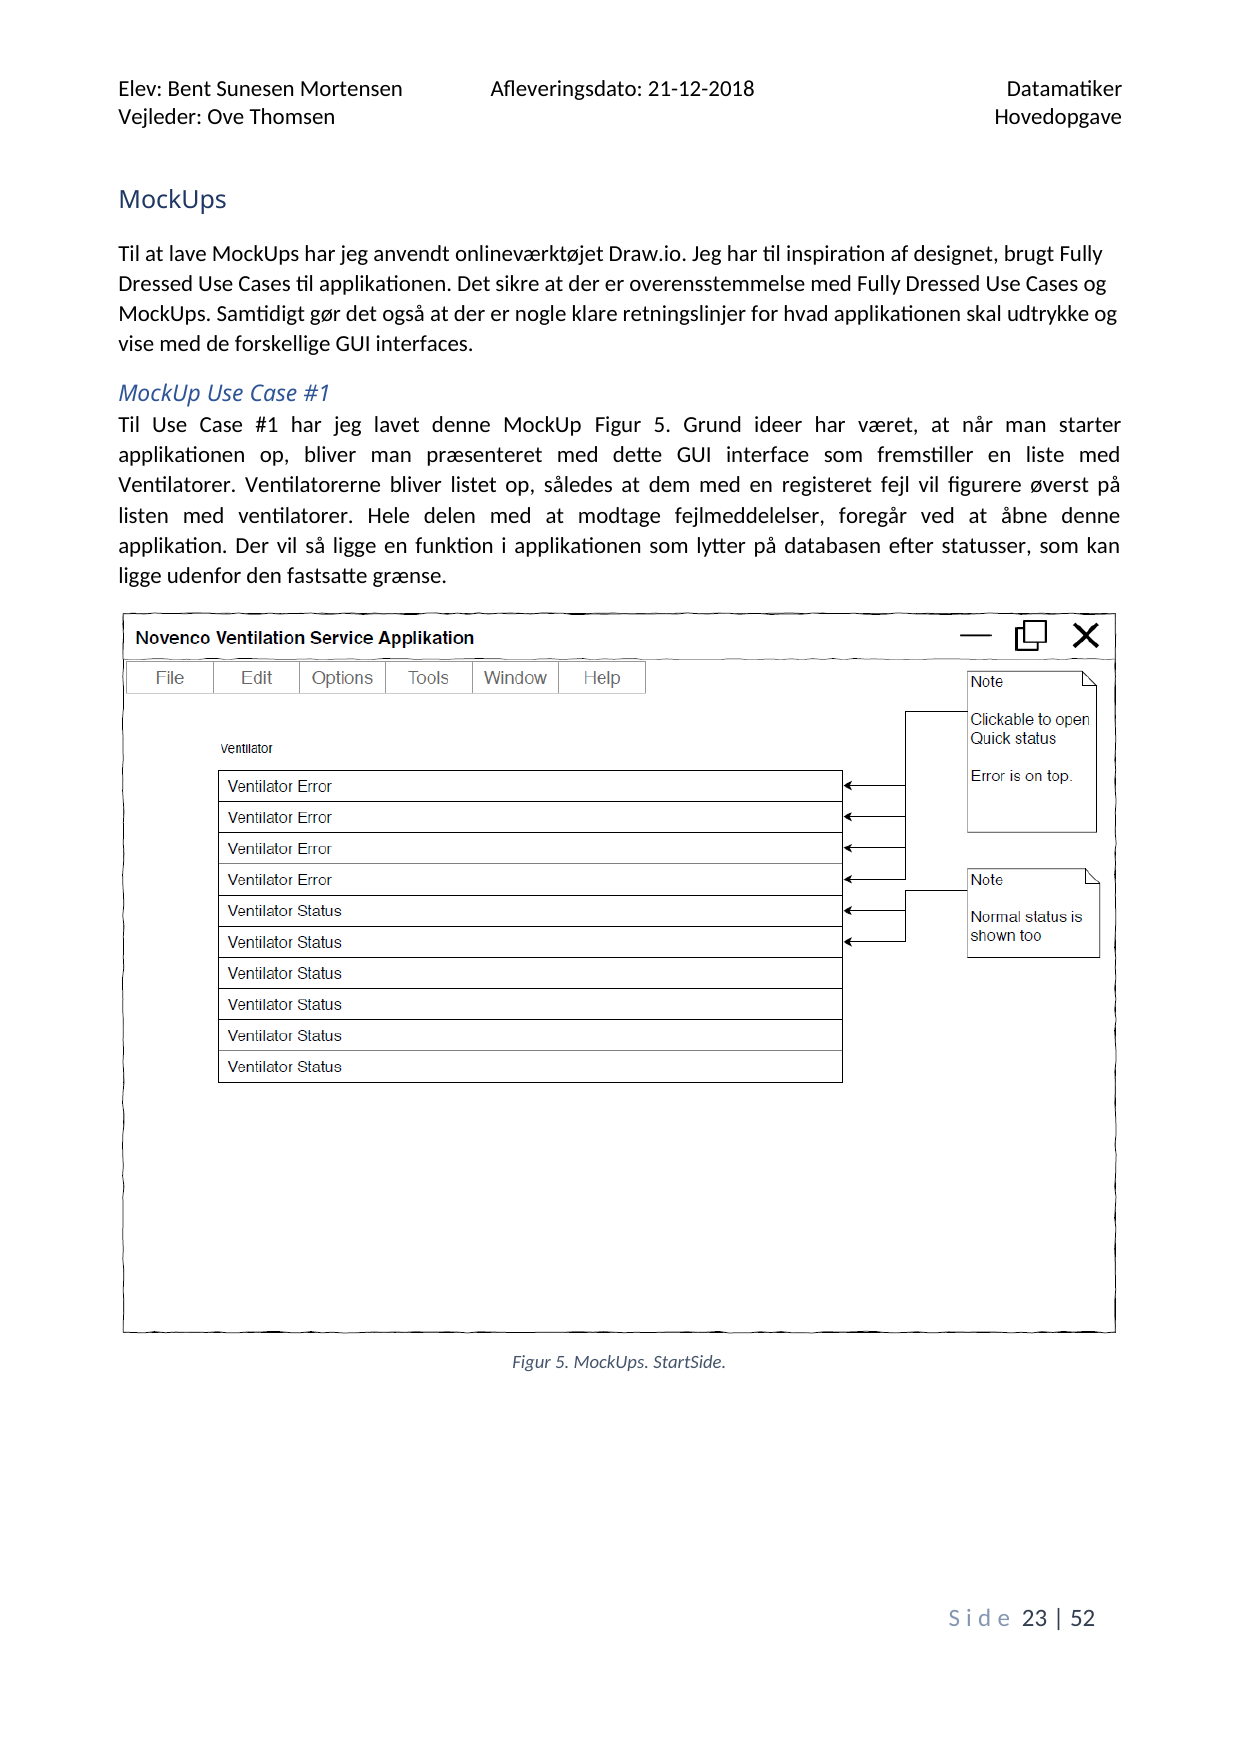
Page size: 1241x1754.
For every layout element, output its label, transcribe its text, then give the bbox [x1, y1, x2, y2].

text Til at lave MockUps har jeg anvendt onlineværktøjet Draw.io. Jeg har til inspiration af designet, brugt Fully Dressed Use Cases til applikationen. Det sikre at der er overensstemmelse med Fully Dressed Use Cases og MockUps. Samtidigt gør det også at der er nogle klare retningslinjer for hvad applikationen skal udtrykke og vise med de forskellige GUI interfaces. [118, 239, 1122, 358]
subtitle MockUp Use Case #1 [118, 376, 1122, 408]
text Til Use Case #1 har jeg lavet denne MockUp Figur 5. Grund ideer har været, at når man starter applikationen op, bliver man præsenteret med dette GUI interface som fremstiller en liste med Ventilatorer. Ventilatorerne bliver listet op, således at dem med en registeret fejl vil figurere øverst på listen med ventilatorer. Hele delen med at modtage fejlmeddelelser, foregår ved at åbne denne applikation. Der vil så ligge en funktion i applikationen som lytter på databasen efter statusser, som kan ligge udenfor den fastsatte grænse. [118, 410, 1122, 589]
subtitle MockUps [118, 181, 1122, 215]
picture [118, 608, 1123, 1340]
